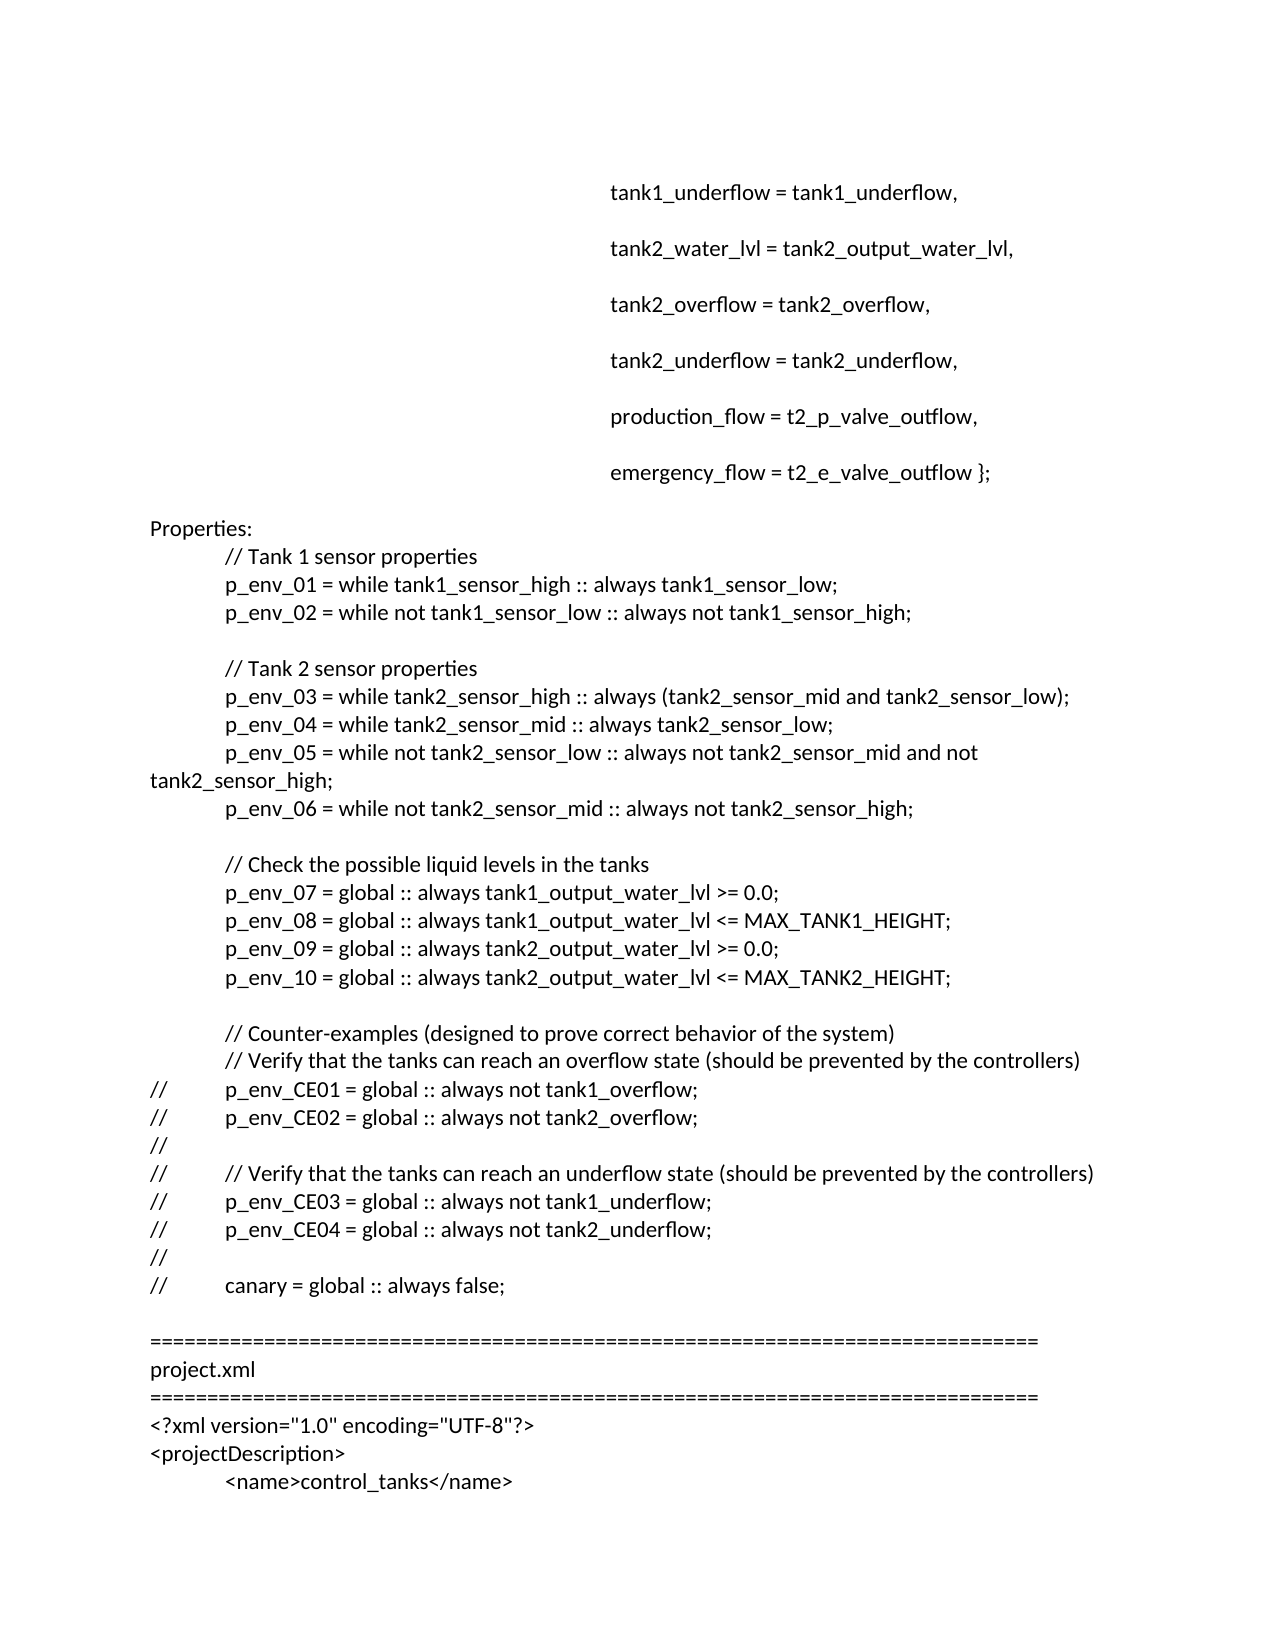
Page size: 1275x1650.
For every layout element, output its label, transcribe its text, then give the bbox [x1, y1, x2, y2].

text ============================================================================== [150, 1327, 1125, 1355]
text // [150, 1243, 1125, 1271]
text // p_env_CE03 = global :: always not tank1_underflow; [150, 1187, 1125, 1215]
text p_env_01 = while tank1_sensor_high :: always tank1_sensor_low; [150, 570, 1125, 598]
text p_env_06 = while not tank2_sensor_mid :: always not tank2_sensor_high; [150, 794, 1125, 822]
text // Check the possible liquid levels in the tanks [150, 851, 1125, 878]
text // Verify that the tanks can reach an overflow state (should be prevented by the controllers) [150, 1047, 1125, 1075]
text // p_env_CE04 = global :: always not tank2_underflow; [150, 1215, 1125, 1243]
text emergency_flow = t2_e_valve_outflow }; [150, 430, 1125, 486]
text p_env_10 = global :: always tank2_output_water_lvl <= MAX_TANK2_HEIGHT; [150, 963, 1125, 991]
text p_env_05 = while not tank2_sensor_low :: always not tank2_sensor_mid and not tank2_sensor_high; [150, 738, 1125, 794]
text tank2_overflow = tank2_overflow, [150, 262, 1125, 318]
text p_env_08 = global :: always tank1_output_water_lvl <= MAX_TANK1_HEIGHT; [150, 907, 1125, 934]
text // Counter-examples (designed to prove correct behavior of the system) [150, 1019, 1125, 1047]
text <name>control_tanks</name> [150, 1467, 1125, 1495]
text project.xml [150, 1355, 1125, 1383]
text tank2_water_lvl = tank2_output_water_lvl, [150, 206, 1125, 262]
text ============================================================================== [150, 1383, 1125, 1411]
text <projectDescription> [150, 1439, 1125, 1467]
text p_env_03 = while tank2_sensor_high :: always (tank2_sensor_mid and tank2_sensor_low); [150, 682, 1125, 710]
text // [150, 1131, 1125, 1159]
text // Tank 2 sensor properties [150, 654, 1125, 682]
text tank2_underflow = tank2_underflow, [150, 318, 1125, 374]
text p_env_07 = global :: always tank1_output_water_lvl >= 0.0; [150, 878, 1125, 907]
text <?xml version="1.0" encoding="UTF-8"?> [150, 1411, 1125, 1439]
text tank1_underflow = tank1_underflow, [150, 150, 1125, 206]
text // canary = global :: always false; [150, 1271, 1125, 1299]
text p_env_02 = while not tank1_sensor_low :: always not tank1_sensor_high; [150, 598, 1125, 626]
text // Tank 1 sensor properties [150, 542, 1125, 570]
text p_env_04 = while tank2_sensor_mid :: always tank2_sensor_low; [150, 710, 1125, 738]
text Properties: [150, 514, 1125, 542]
text // // Verify that the tanks can reach an underflow state (should be prevented by the controllers) [150, 1159, 1125, 1187]
text // p_env_CE02 = global :: always not tank2_overflow; [150, 1103, 1125, 1131]
text production_flow = t2_p_valve_outflow, [150, 374, 1125, 430]
text p_env_09 = global :: always tank2_output_water_lvl >= 0.0; [150, 934, 1125, 963]
text // p_env_CE01 = global :: always not tank1_overflow; [150, 1075, 1125, 1103]
